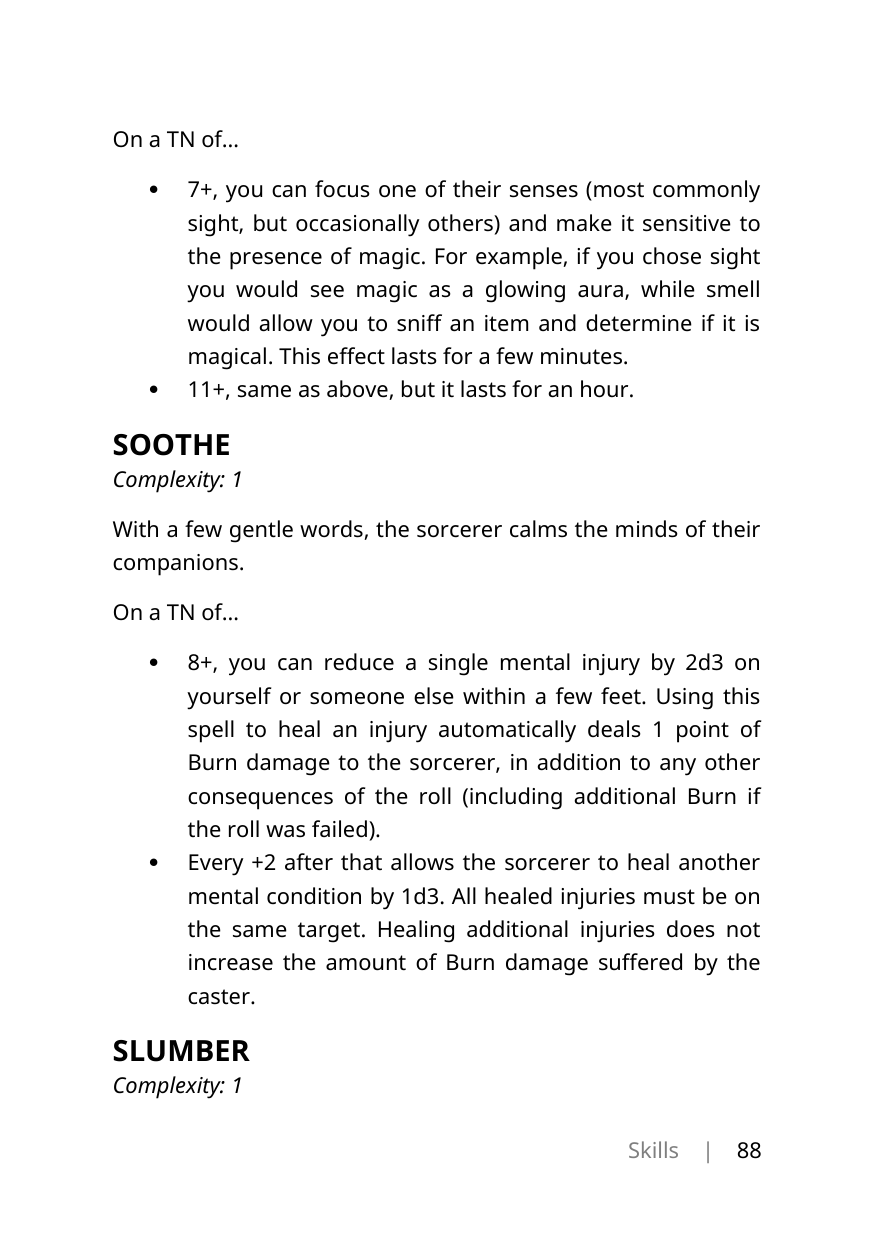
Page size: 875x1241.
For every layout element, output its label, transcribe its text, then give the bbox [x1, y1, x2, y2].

list Every +2 after that allows the sorcerer to heal another mental condition by 1d3. All healed injuries must be on the same target. Healing additional injuries does not increase the amount of Burn damage suffered by the caster. [150, 847, 762, 1011]
text Complexity: 1 [112, 1070, 762, 1100]
list 8+, you can reduce a single mental injury by 2d3 on yourself or someone else within a few feet. Using this spell to heal an injury automatically deals 1 point of Burn damage to the sorcerer, in addition to any other consequences of the roll (including additional Burn if the roll was failed). [150, 647, 762, 844]
subtitle Soothe [112, 424, 762, 464]
text On a TN of… [112, 124, 762, 154]
subtitle Slumber [112, 1031, 762, 1070]
text With a few gentle words, the sorcerer calms the minds of their companions. [112, 514, 762, 577]
list 11+, same as above, but it lasts for an hour. [150, 374, 762, 404]
text On a TN of… [112, 597, 762, 627]
list 7+, you can focus one of their senses (most commonly sight, but occasionally others) and make it sensitive to the presence of magic. For example, if you chose sight you would see magic as a glowing aura, while smell would allow you to sniff an item and determine if it is magical. This effect lasts for a few minutes. [150, 174, 762, 371]
text Complexity: 1 [112, 464, 762, 494]
